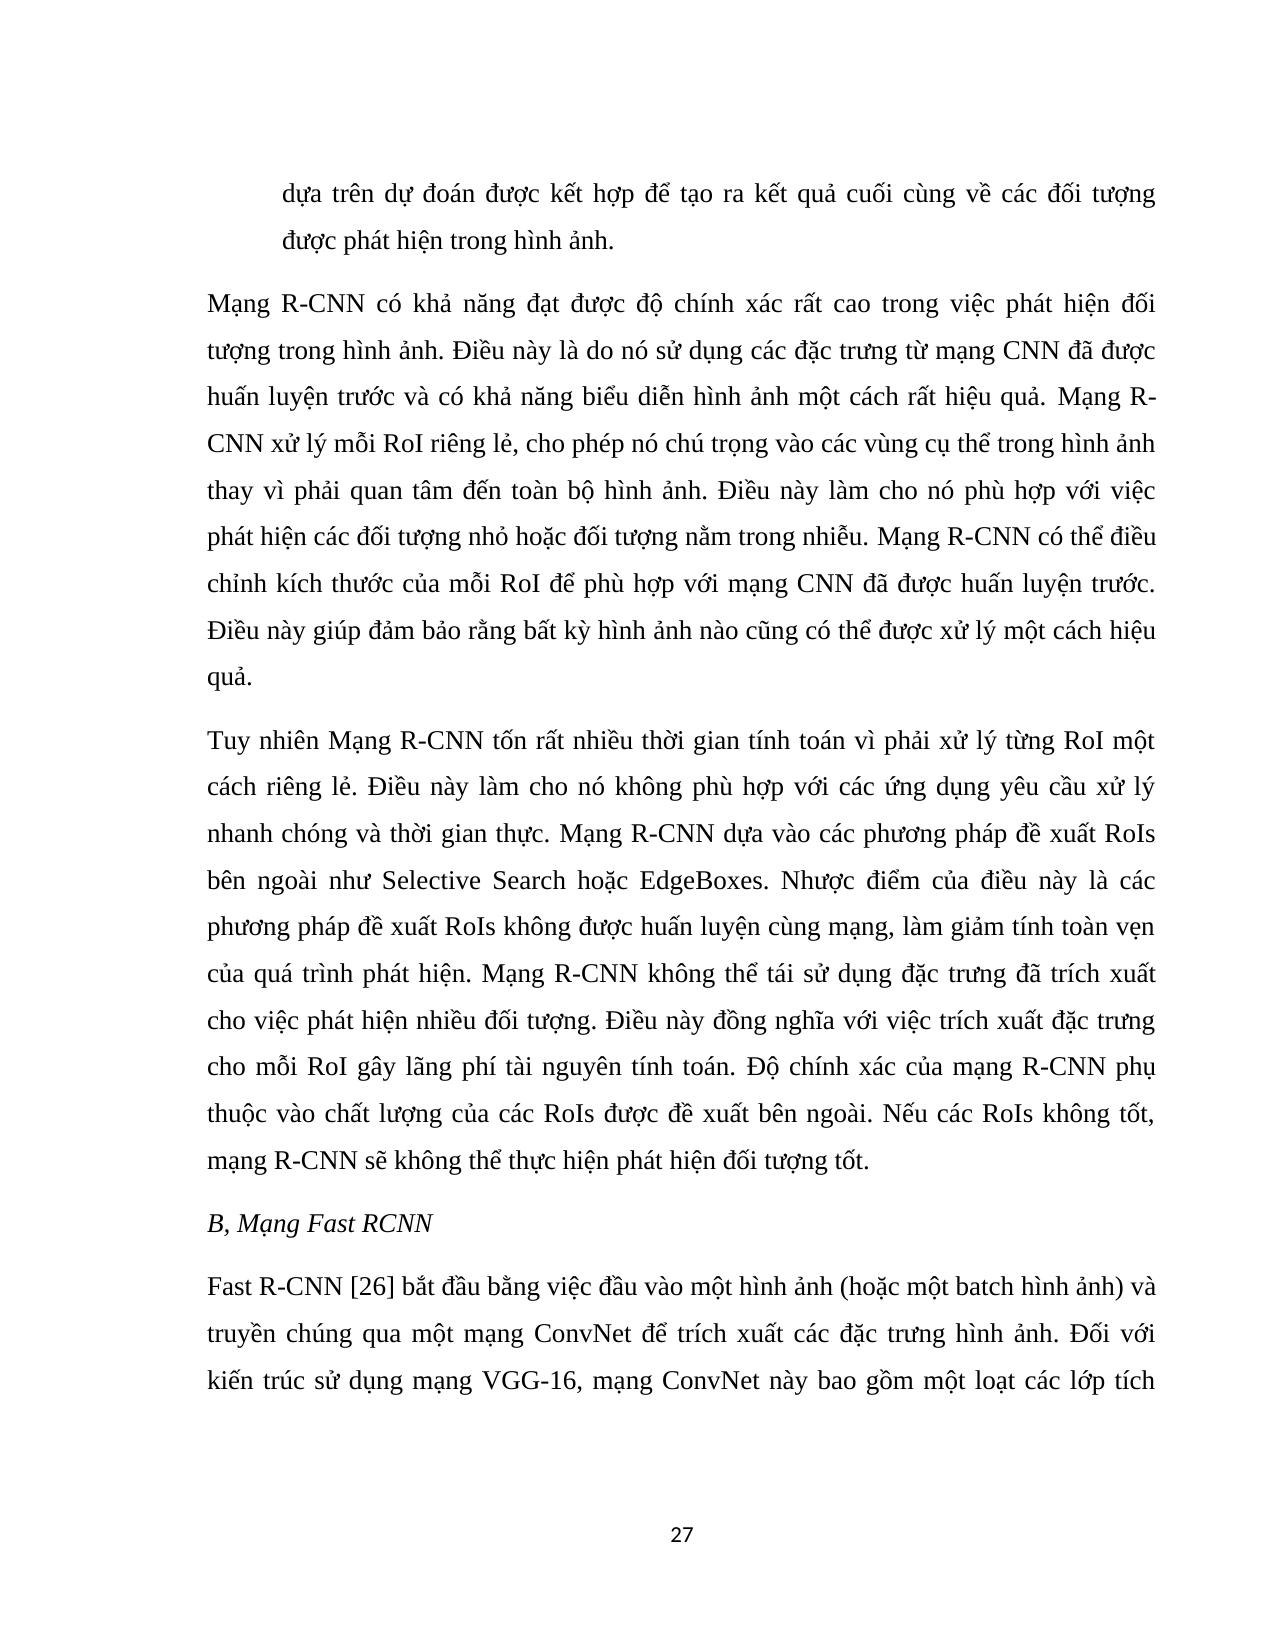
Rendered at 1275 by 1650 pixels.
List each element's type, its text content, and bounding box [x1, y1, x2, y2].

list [244, 177, 1157, 255]
text Tuy nhiên Mạng R-CNN tốn rất nhiều thời gian tính toán vì phải xử lý từng RoI một cách riêng lẻ. Điều này làm cho nó không phù hợp với các ứng dụng yêu cầu xử lý nhanh chóng và thời gian thực. Mạng R-CNN dựa vào các phương pháp đề xuất RoIs bên ngoài như Selective Search hoặc EdgeBoxes. Nhược điểm của điều này là các phương pháp đề xuất RoIs không được huấn luyện cùng mạng, làm giảm tính toàn vẹn của quá trình phát hiện. Mạng R-CNN không thể tái sử dụng đặc trưng đã trích xuất cho việc phát hiện nhiều đối tượng. Điều này đồng nghĩa với việc trích xuất đặc trưng cho mỗi RoI gây lãng phí tài nguyên tính toán. Độ chính xác của mạng R-CNN phụ thuộc vào chất lượng của các RoIs được đề xuất bên ngoài. Nếu các RoIs không tốt, mạng R-CNN sẽ không thể thực hiện phát hiện đối tượng tốt. [207, 724, 1157, 1175]
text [207, 1271, 1157, 1395]
text B, Mạng Fast RCNN [207, 1207, 1157, 1238]
text Mạng R-CNN có khả năng đạt được độ chính xác rất cao trong việc phát hiện đối tượng trong hình ảnh. Điều này là do nó sử dụng các đặc trưng từ mạng CNN đã được huấn luyện trước và có khả năng biểu diễn hình ảnh một cách rất hiệu quả. Mạng R-CNN xử lý mỗi RoI riêng lẻ, cho phép nó chú trọng vào các vùng cụ thể trong hình ảnh thay vì phải quan tâm đến toàn bộ hình ảnh. Điều này làm cho nó phù hợp với việc phát hiện các đối tượng nhỏ hoặc đối tượng nằm trong nhiễu. Mạng R-CNN có thể điều chỉnh kích thước của mỗi RoI để phù hợp với mạng CNN đã được huấn luyện trước. Điều này giúp đảm bảo rằng bất kỳ hình ảnh nào cũng có thể được xử lý một cách hiệu quả. [207, 287, 1157, 692]
